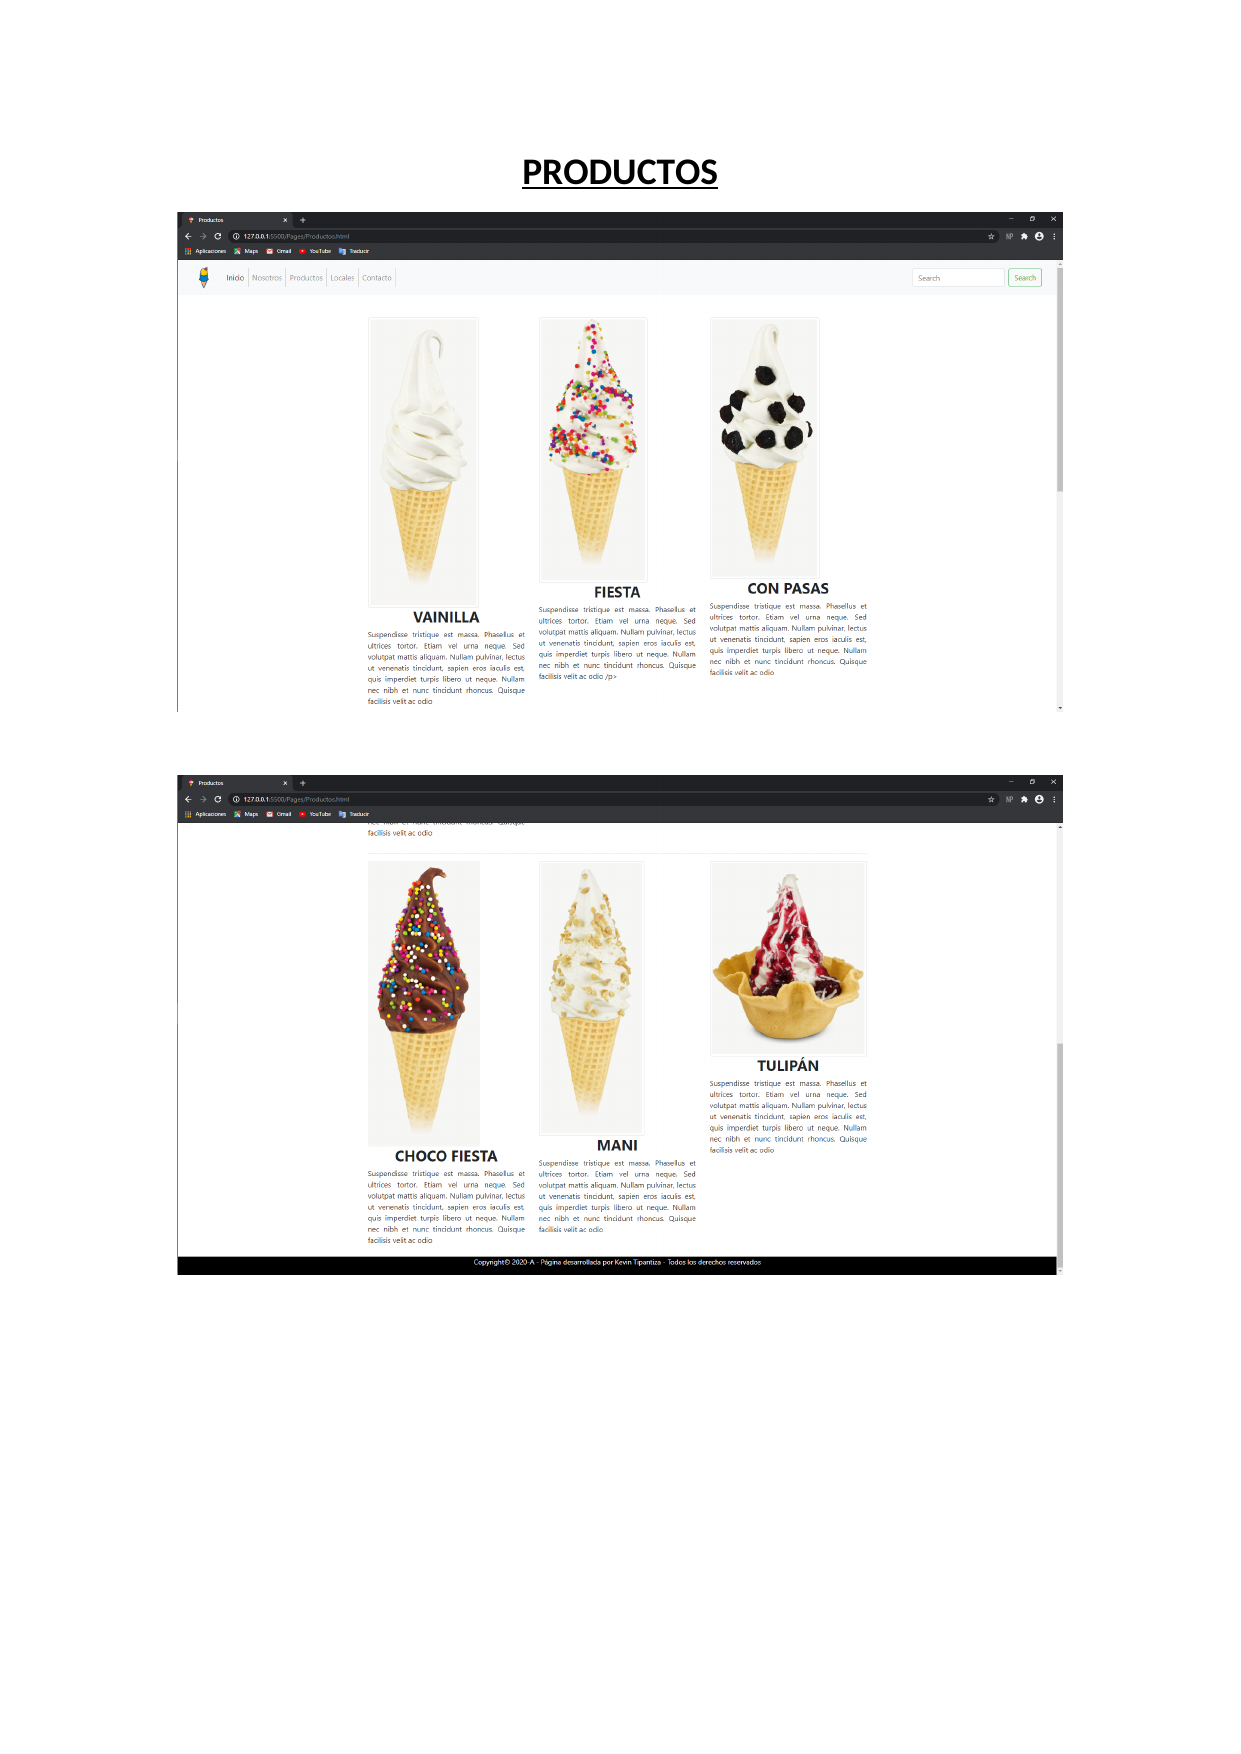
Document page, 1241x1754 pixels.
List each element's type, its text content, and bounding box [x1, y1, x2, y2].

picture [177, 212, 1063, 712]
picture [177, 775, 1063, 1275]
text PRODUCTOS [177, 148, 1063, 193]
